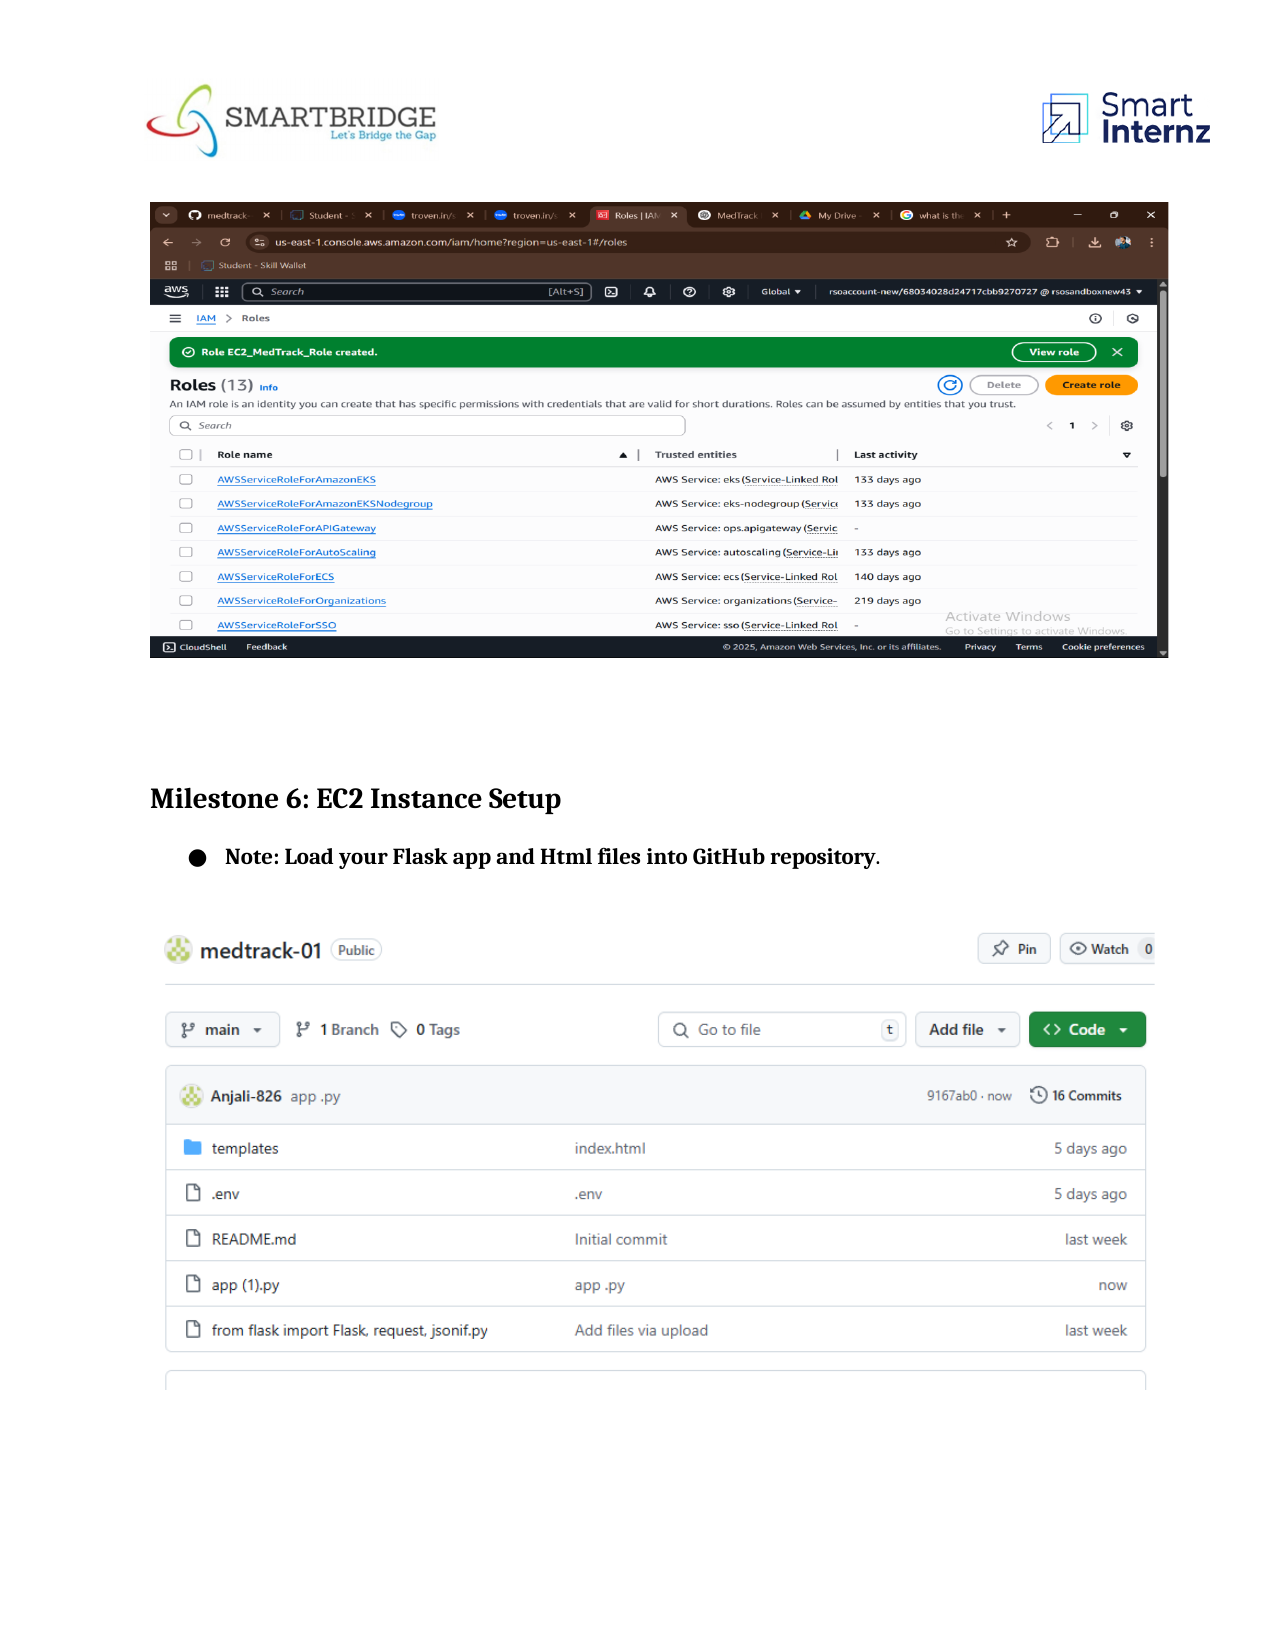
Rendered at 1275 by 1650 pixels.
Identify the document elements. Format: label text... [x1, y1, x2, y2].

list Note: Load your Flask app and Html files into GitHub repository. [187, 840, 1275, 871]
picture [1037, 92, 1214, 143]
picture [150, 924, 1155, 1390]
picture [150, 202, 1169, 658]
subtitle Milestone 6: EC2 Instance Setup [150, 783, 1275, 816]
picture [143, 78, 439, 161]
